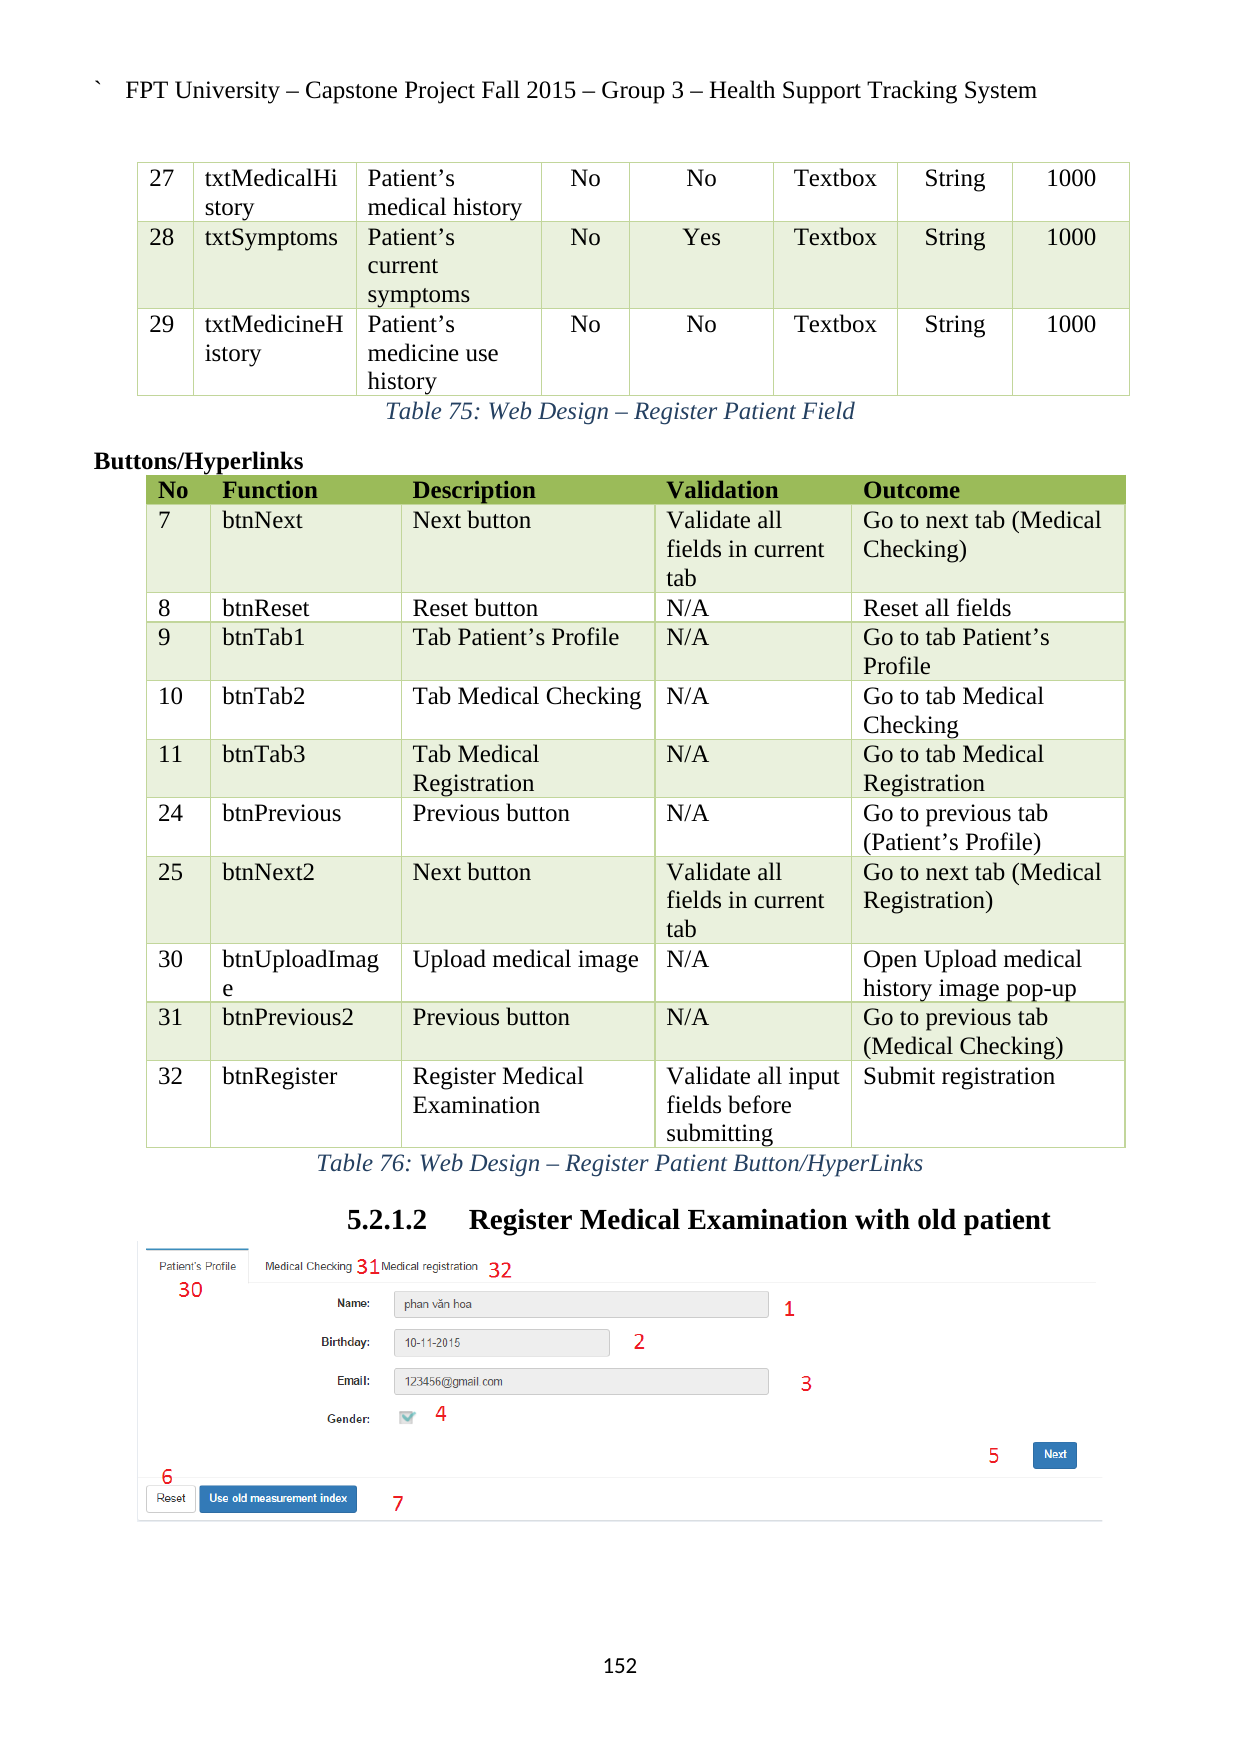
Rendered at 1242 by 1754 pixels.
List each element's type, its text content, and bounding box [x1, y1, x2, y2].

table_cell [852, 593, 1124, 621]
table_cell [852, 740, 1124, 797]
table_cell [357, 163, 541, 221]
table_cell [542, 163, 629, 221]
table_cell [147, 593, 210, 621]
text Buttons/Hyperlinks [94, 446, 1146, 474]
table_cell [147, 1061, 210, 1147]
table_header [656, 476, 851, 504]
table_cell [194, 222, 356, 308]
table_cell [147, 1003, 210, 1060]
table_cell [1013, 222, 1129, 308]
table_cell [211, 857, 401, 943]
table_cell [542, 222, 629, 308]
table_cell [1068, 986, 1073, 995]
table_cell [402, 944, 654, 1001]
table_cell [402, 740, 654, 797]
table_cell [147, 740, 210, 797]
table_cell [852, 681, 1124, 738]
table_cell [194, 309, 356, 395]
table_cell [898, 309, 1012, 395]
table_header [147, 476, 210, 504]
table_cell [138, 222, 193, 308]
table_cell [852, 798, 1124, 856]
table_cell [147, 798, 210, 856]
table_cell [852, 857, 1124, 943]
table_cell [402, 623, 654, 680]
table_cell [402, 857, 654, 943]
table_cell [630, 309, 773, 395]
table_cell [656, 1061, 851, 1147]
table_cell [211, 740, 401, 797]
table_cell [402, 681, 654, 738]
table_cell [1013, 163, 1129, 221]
text Table 75: Web Design – Register Patient Field [94, 396, 1146, 425]
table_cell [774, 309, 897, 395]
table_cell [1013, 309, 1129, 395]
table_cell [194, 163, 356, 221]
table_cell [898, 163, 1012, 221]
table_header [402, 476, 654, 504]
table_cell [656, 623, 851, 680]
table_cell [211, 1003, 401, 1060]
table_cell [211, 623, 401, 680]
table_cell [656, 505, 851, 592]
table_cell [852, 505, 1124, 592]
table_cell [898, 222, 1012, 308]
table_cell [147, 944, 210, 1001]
text Table 76: Web Design – Register Patient Button/HyperLinks [94, 1148, 1146, 1177]
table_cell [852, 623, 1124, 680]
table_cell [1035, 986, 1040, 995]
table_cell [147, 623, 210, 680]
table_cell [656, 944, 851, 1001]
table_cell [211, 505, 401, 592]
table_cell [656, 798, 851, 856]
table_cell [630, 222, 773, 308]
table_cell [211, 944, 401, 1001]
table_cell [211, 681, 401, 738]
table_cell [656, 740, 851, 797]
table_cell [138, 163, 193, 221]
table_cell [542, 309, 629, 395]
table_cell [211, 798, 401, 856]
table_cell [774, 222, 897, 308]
subtitle Register Medical Examination with old patient [347, 1202, 1146, 1236]
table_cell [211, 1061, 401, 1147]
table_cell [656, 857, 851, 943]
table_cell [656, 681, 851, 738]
picture [137, 1241, 1103, 1522]
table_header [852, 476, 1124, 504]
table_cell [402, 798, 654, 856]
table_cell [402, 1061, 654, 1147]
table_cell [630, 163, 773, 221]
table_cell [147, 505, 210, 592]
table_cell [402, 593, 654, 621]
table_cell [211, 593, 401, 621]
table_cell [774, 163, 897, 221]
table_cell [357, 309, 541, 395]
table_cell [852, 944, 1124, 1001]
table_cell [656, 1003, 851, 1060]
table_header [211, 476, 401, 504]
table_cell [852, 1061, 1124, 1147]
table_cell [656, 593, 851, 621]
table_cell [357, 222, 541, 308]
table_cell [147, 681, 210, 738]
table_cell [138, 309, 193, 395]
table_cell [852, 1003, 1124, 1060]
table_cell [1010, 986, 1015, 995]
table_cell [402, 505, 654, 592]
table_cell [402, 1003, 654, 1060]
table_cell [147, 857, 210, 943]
